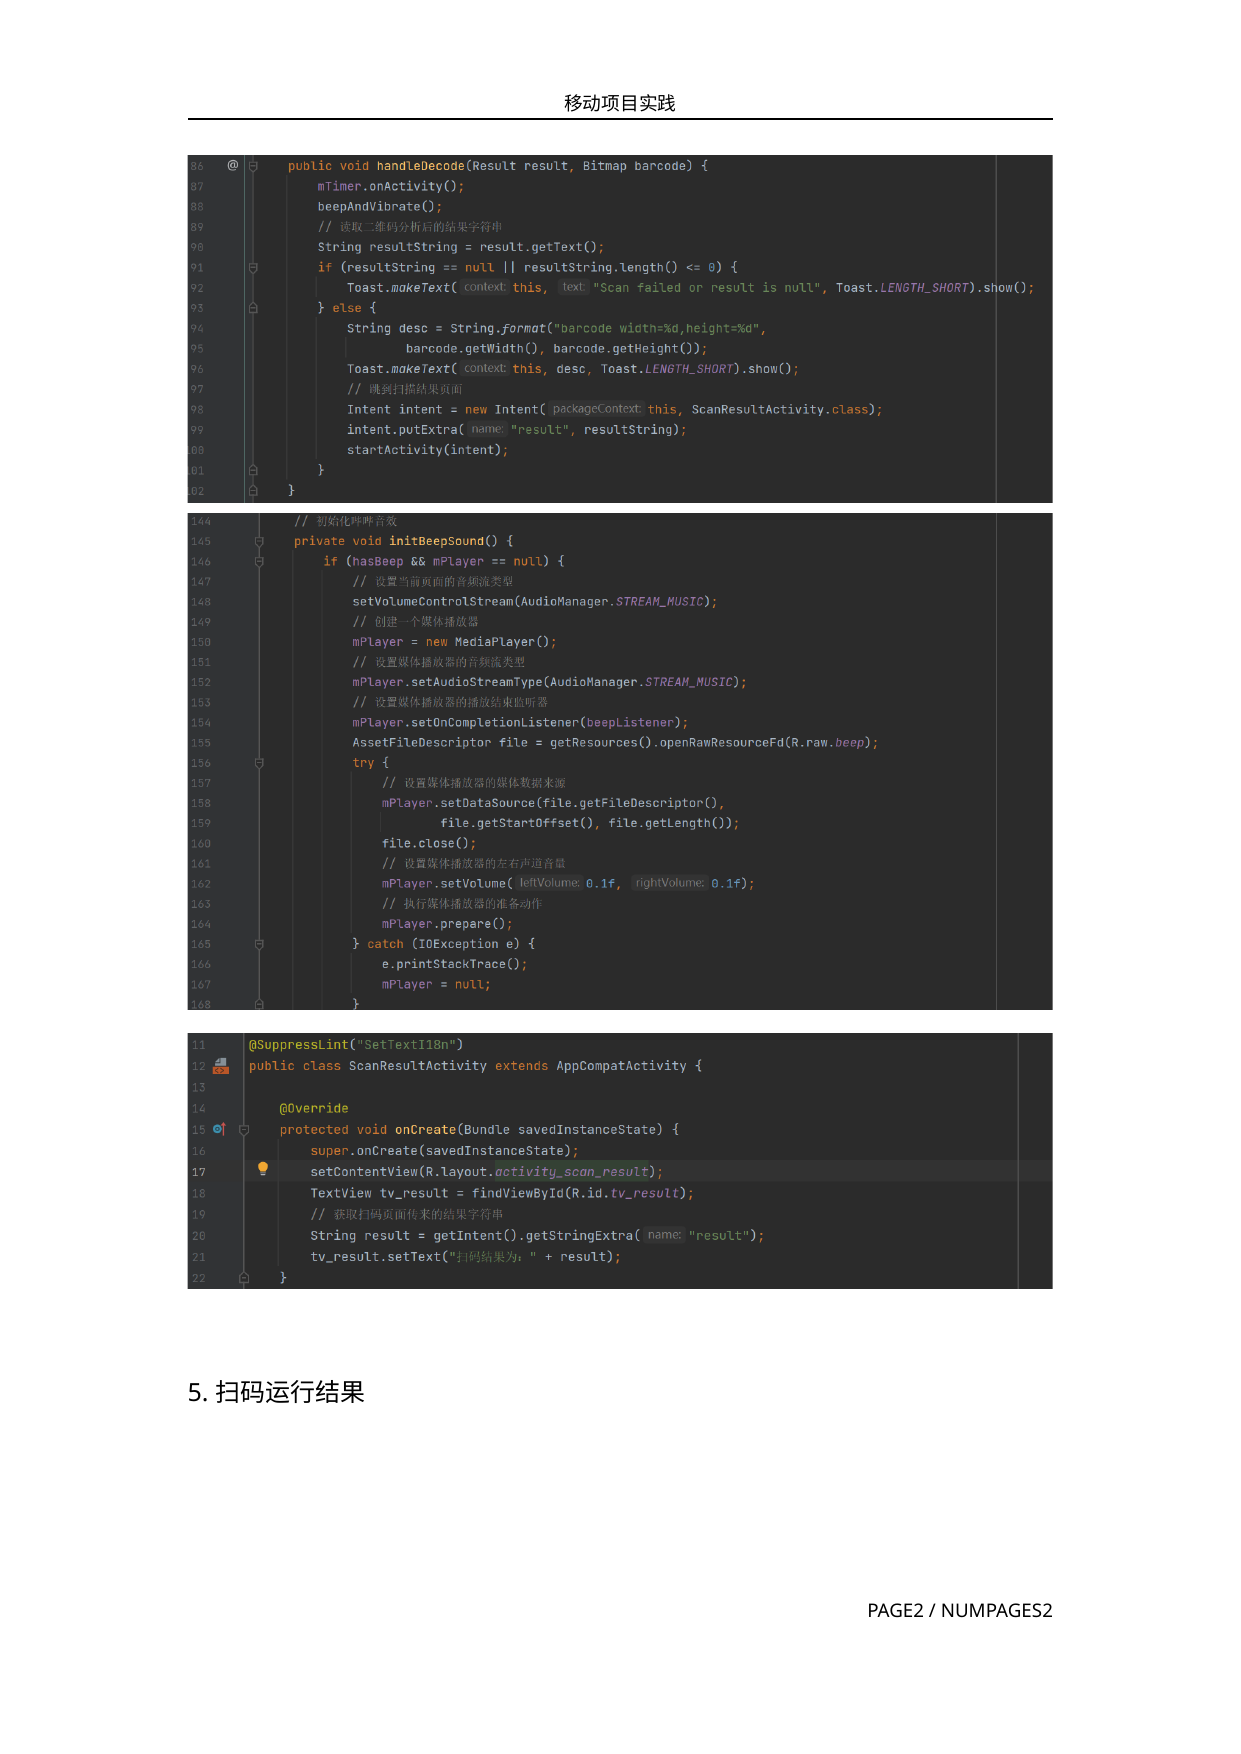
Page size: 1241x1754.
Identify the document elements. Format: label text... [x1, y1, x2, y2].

picture [187, 513, 1053, 1010]
text 5. 扫码运行结果 [187, 1358, 1053, 1423]
picture [187, 155, 1053, 503]
picture [187, 1033, 1053, 1289]
